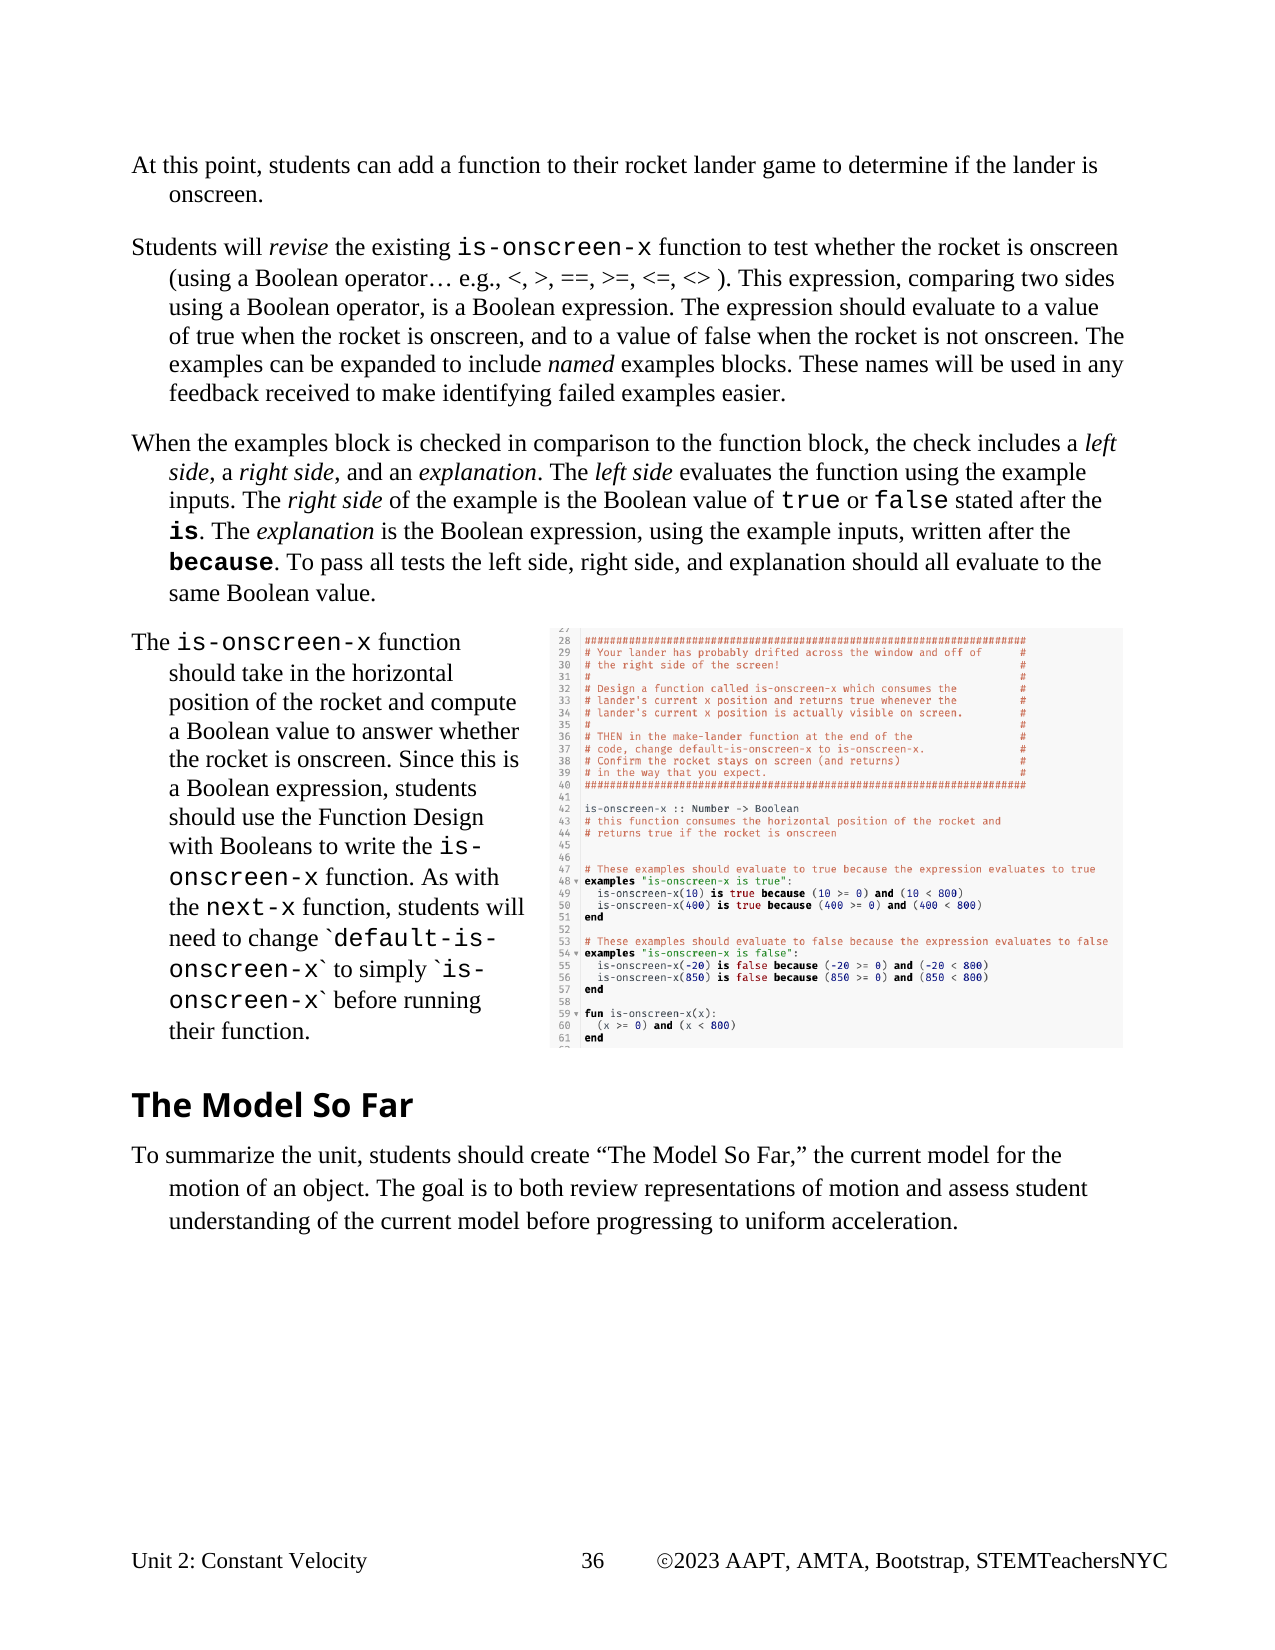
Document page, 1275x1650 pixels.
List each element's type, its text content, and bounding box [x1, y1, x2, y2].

subtitle The Model So Far [131, 1082, 1125, 1127]
picture [549, 628, 1123, 1048]
text At this point, students can add a function to their rocket lander game to determine if the lander is onscreen. [131, 150, 1125, 207]
text When the examples block is checked in comparison to the function block, the check includes a left side, a right side, and an explanation. The left side evaluates the function using the example inputs. The right side of the example is the Boolean value of true or false stated after the is. The explanation is the Boolean expression, using the example inputs, written after the because. To pass all tests the left side, right side, and explanation should all evaluate to the same Boolean value. [131, 428, 1125, 607]
text Students will revise the existing is-onscreen-x function to test whether the rocket is onscreen (using a Boolean operator… e.g., <, >, ==, >=, <=, <> ). This expression, comparing two sides using a Boolean operator, is a Boolean expression. The expression should evaluate to a value of true when the rocket is onscreen, and to a value of false when the rocket is not onscreen. The examples can be expanded to include named examples blocks. These names will be used in any feedback received to make identifying failed examples easier. [131, 232, 1125, 407]
text To summarize the unit, students should create “The Model So Far,” the current model for the motion of an object. The goal is to both review representations of motion and assess student understanding of the current model before progressing to uniform acceleration. [131, 1140, 1125, 1235]
